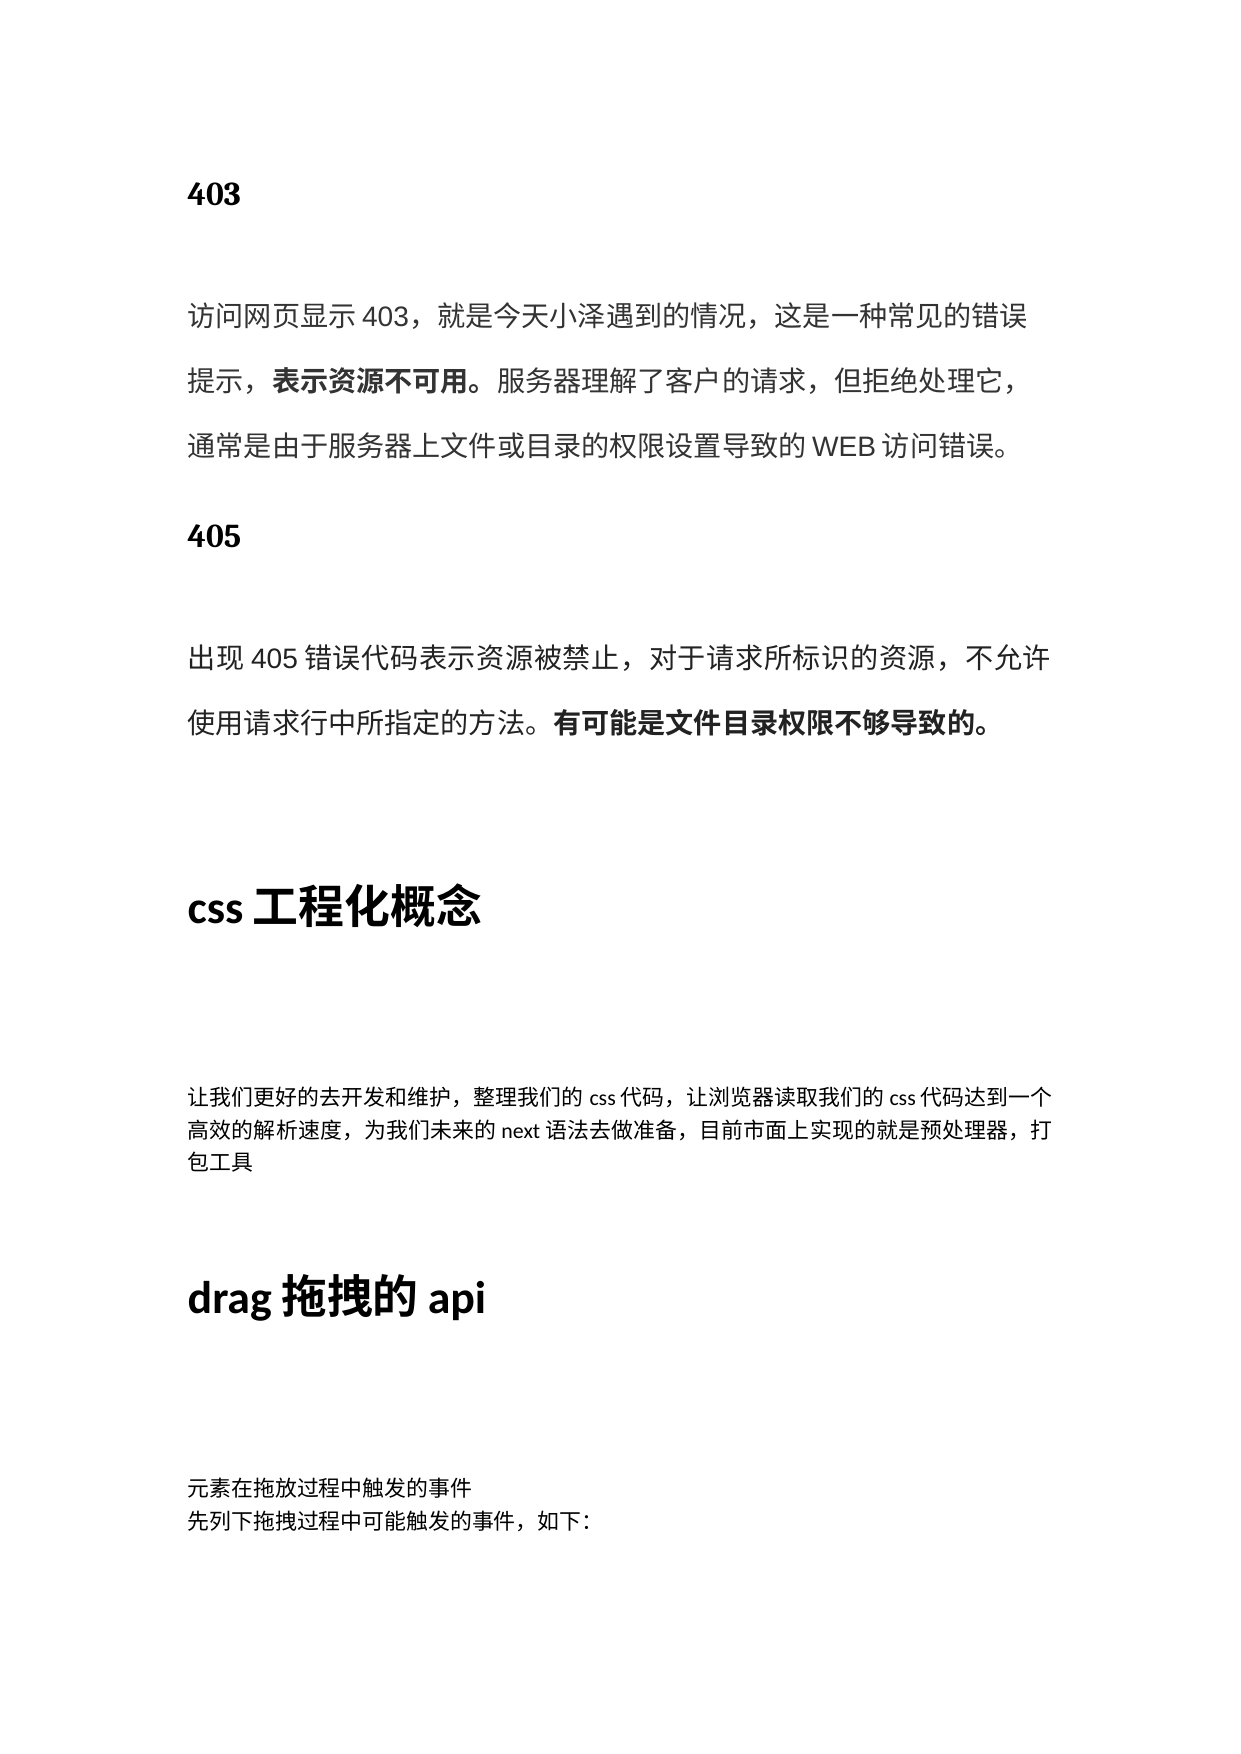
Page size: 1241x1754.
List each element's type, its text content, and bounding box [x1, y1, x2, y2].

text 出现405错误代码表示资源被禁止，对于请求所标识的资源，不允许使用请求行中所指定的方法。有可能是文件目录权限不够导致的。 [187, 624, 1053, 754]
text 访问网页显示403，就是今天小泽遇到的情况，这是一种常见的错误提示，表示资源不可用。服务器理解了客户的请求，但拒绝处理它，通常是由于服务器上文件或目录的权限设置导致的WEB访问错误。 [187, 282, 1053, 477]
subtitle 405 [187, 504, 1053, 569]
subtitle 403 [187, 162, 1053, 227]
text 先列下拖拽过程中可能触发的事件，如下： [187, 1503, 1053, 1536]
text 元素在拖放过程中触发的事件 [187, 1471, 1053, 1503]
subtitle drag拖拽的api [187, 1245, 1053, 1343]
text 让我们更好的去开发和维护，整理我们的css代码，让浏览器读取我们的css代码达到一个高效的解析速度，为我们未来的next语法去做准备，目前市面上实现的就是预处理器，打包工具 [187, 1080, 1053, 1177]
subtitle css工程化概念 [187, 854, 1053, 952]
